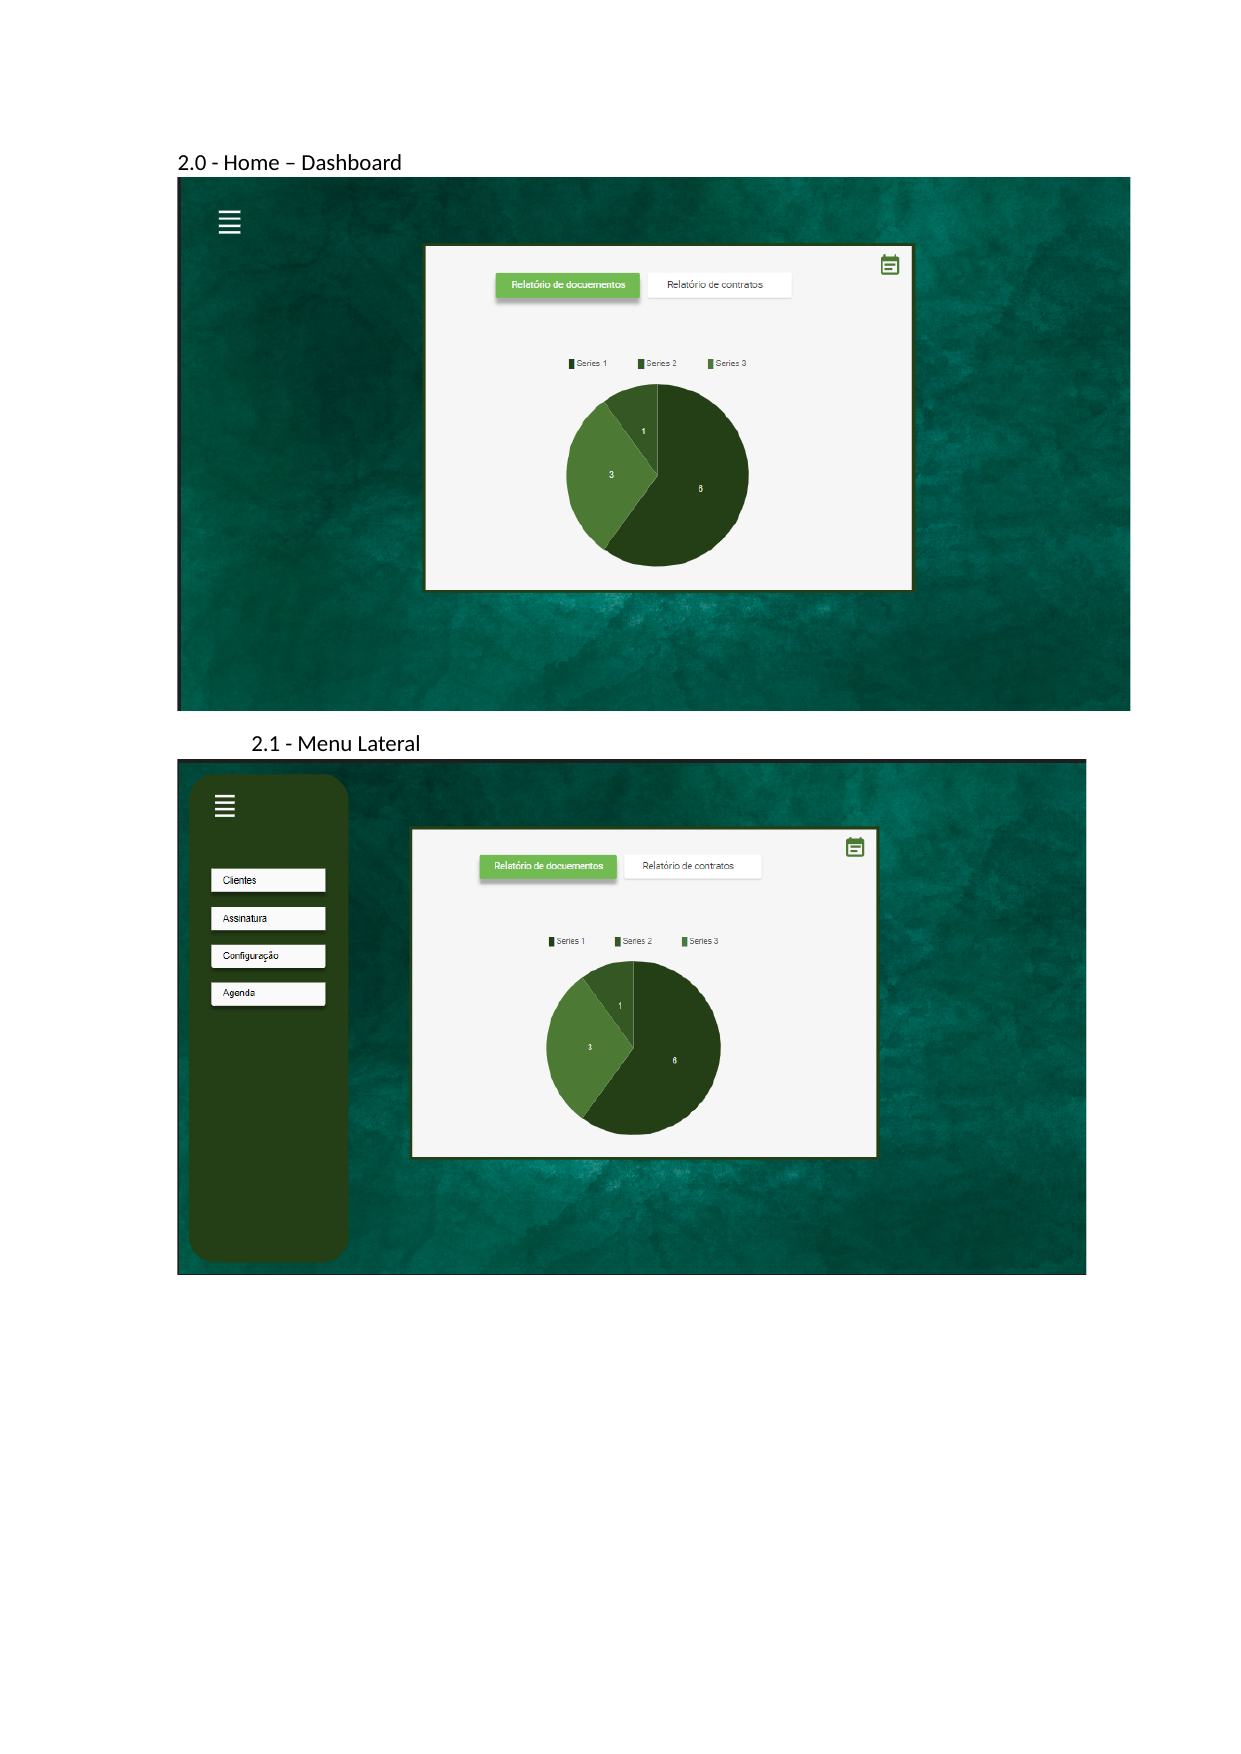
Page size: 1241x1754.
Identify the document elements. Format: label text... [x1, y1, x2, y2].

picture [177, 177, 1131, 711]
text 2.1 - Menu Lateral [177, 729, 1063, 759]
picture [177, 759, 1087, 1275]
text 2.0 - Home – Dashboard [177, 148, 1063, 177]
